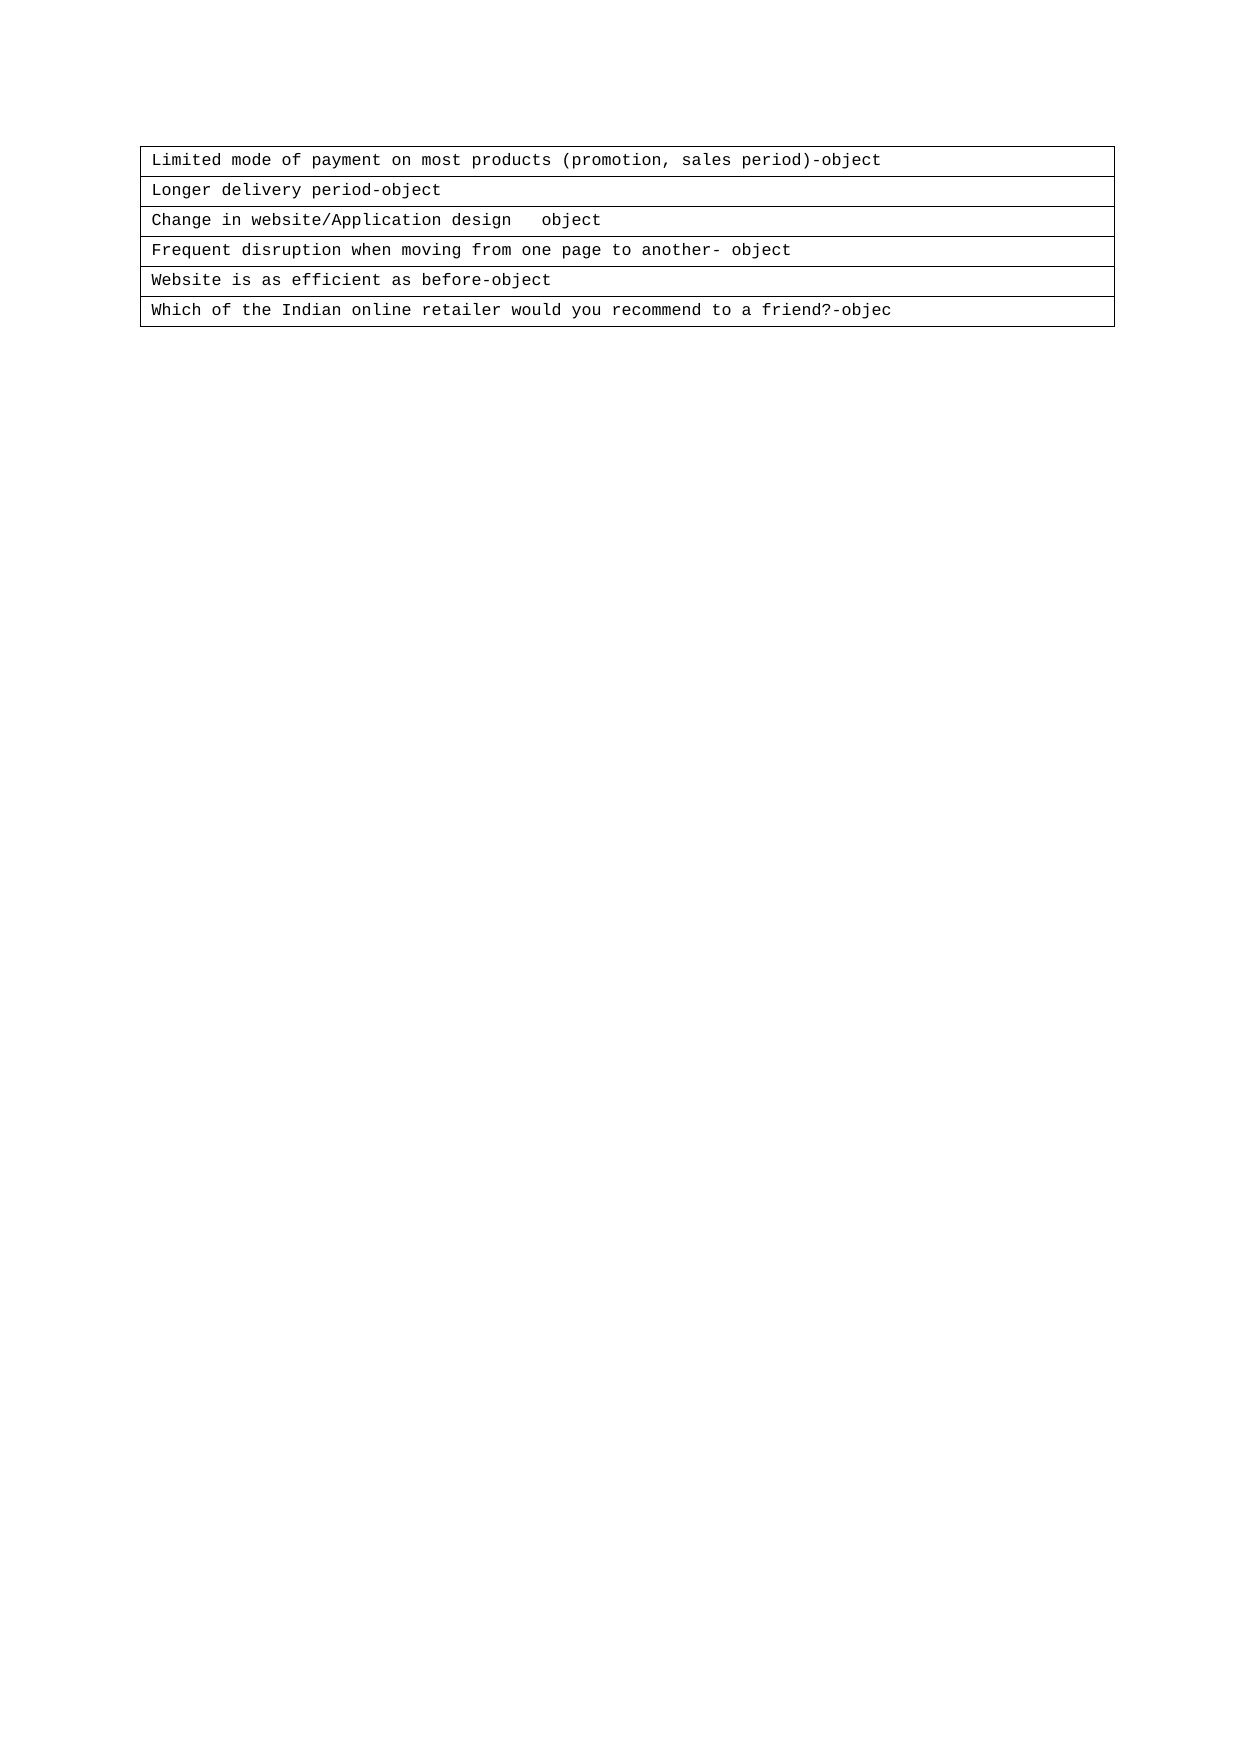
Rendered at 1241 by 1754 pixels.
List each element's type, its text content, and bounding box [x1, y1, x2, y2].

table_cell Which of the Indian online retailer would you recommend to a friend?-objec [141, 297, 1114, 326]
table_cell Limited mode of payment on most products (promotion, sales period)-object [141, 147, 1114, 176]
table_cell Website is as efficient as before-object [141, 267, 1114, 296]
table_cell Frequent disruption when moving from one page to another- object [141, 237, 1114, 266]
table_cell Change in website/Application design object [141, 207, 1114, 236]
table_cell Longer delivery period-object [141, 177, 1114, 206]
